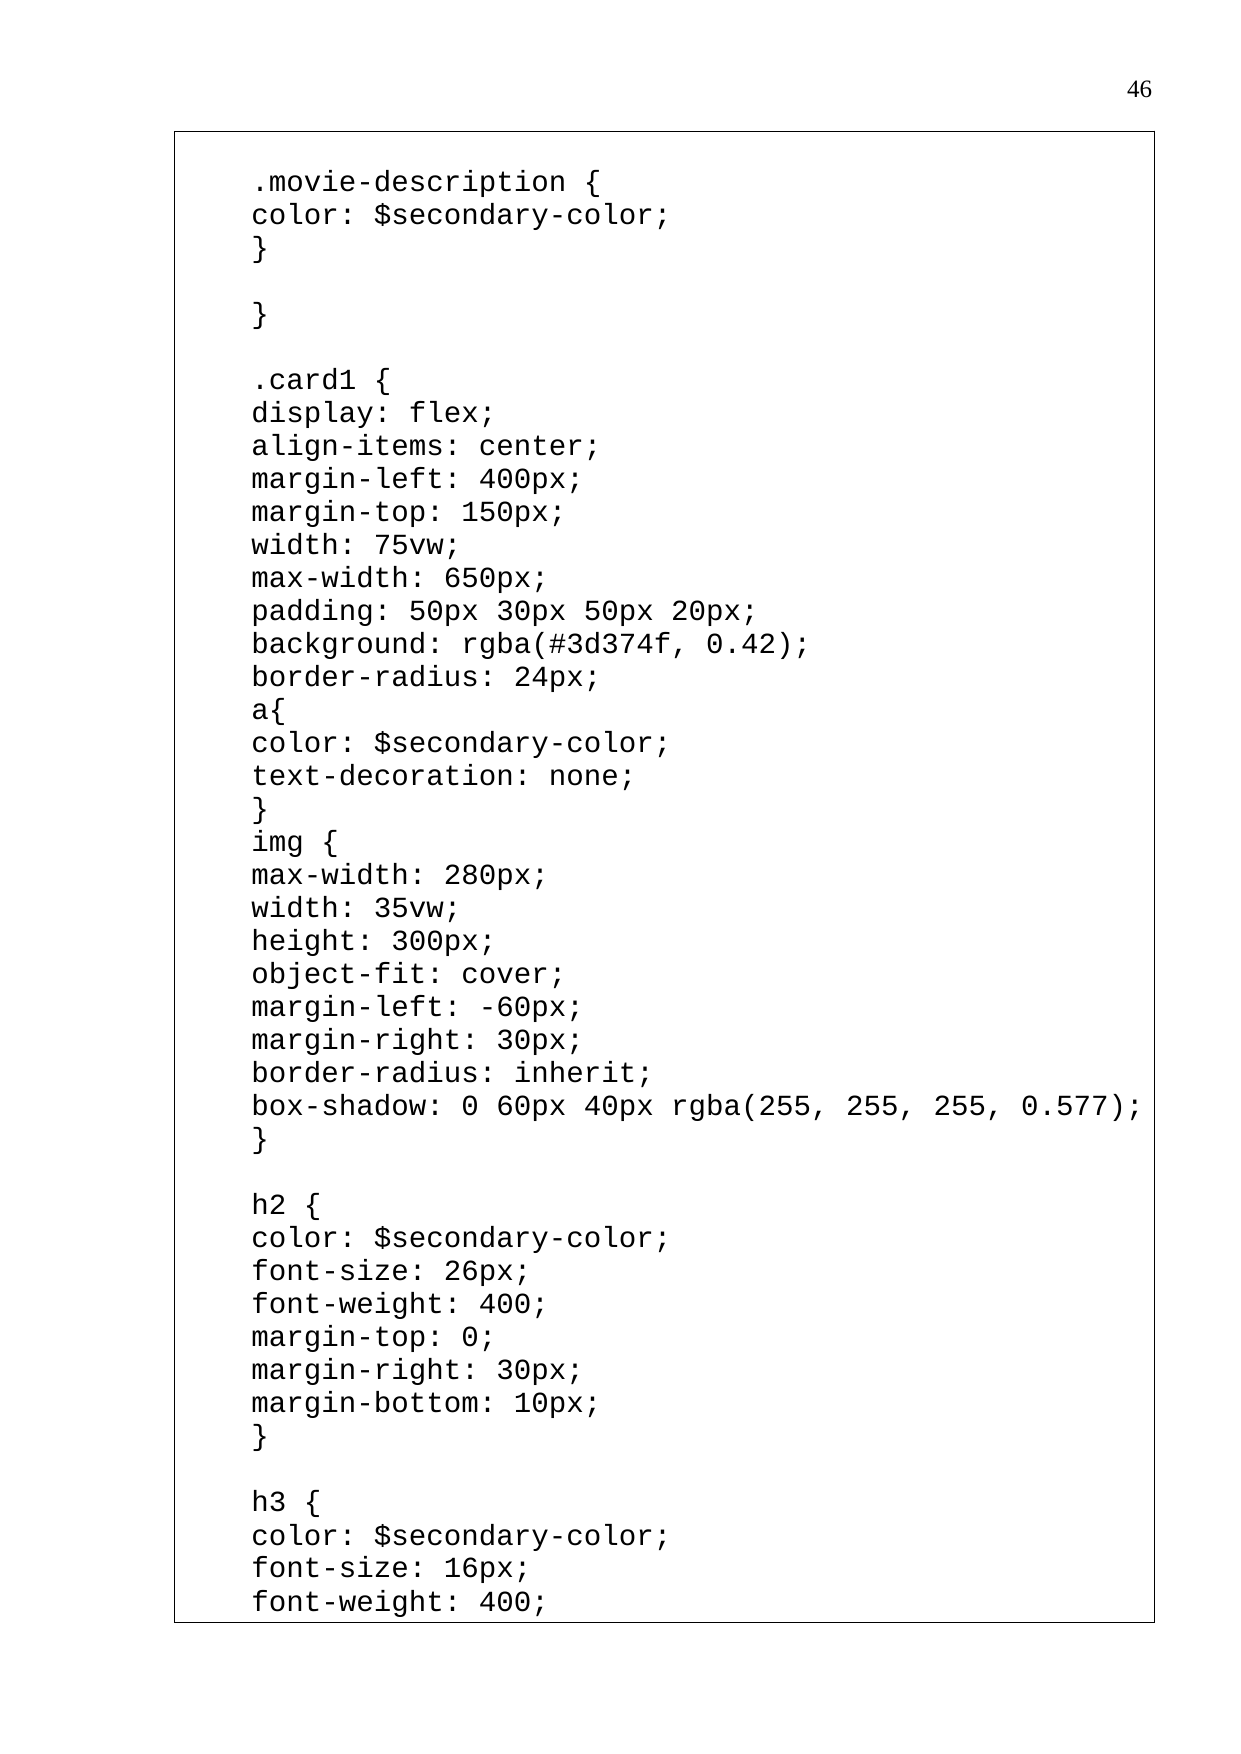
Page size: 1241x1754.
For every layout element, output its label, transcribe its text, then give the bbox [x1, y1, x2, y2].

text display: flex; [177, 398, 1152, 431]
text margin-top: 0; [177, 1322, 1152, 1356]
text .movie-description { [177, 167, 1152, 200]
text img { [177, 827, 1152, 860]
text } [177, 233, 1152, 266]
text max-width: 280px; [177, 860, 1152, 893]
text } [177, 794, 1152, 827]
text color: $secondary-color; [177, 200, 1152, 233]
text background: rgba(#3d374f, 0.42); [177, 629, 1152, 662]
text height: 300px; [177, 926, 1152, 959]
text max-width: 650px; [177, 563, 1152, 596]
text box-shadow: 0 60px 40px rgba(255, 255, 255, 0.577); [177, 1091, 1152, 1124]
text margin-left: -60px; [177, 992, 1152, 1025]
text } [177, 1124, 1152, 1157]
text margin-bottom: 10px; [177, 1388, 1152, 1422]
text color: $secondary-color; [177, 1223, 1152, 1256]
text width: 75vw; [177, 530, 1152, 563]
text } [177, 299, 1152, 332]
text .card1 { [177, 365, 1152, 398]
text h3 { [177, 1488, 1152, 1521]
text font-weight: 400; [175, 1583, 1154, 1622]
text object-fit: cover; [177, 959, 1152, 992]
text border-radius: inherit; [177, 1058, 1152, 1091]
text margin-right: 30px; [177, 1025, 1152, 1058]
text font-size: 16px; [177, 1554, 1152, 1583]
text font-size: 26px; [177, 1256, 1152, 1289]
text width: 35vw; [177, 893, 1152, 926]
text margin-left: 400px; [177, 464, 1152, 497]
text padding: 50px 30px 50px 20px; [177, 596, 1152, 629]
text a{ [177, 695, 1152, 728]
text border-radius: 24px; [177, 662, 1152, 695]
text text-decoration: none; [177, 761, 1152, 794]
text color: $secondary-color; [177, 1521, 1152, 1554]
text align-items: center; [177, 431, 1152, 464]
text margin-right: 30px; [177, 1356, 1152, 1388]
text color: $secondary-color; [177, 728, 1152, 761]
text } [177, 1422, 1152, 1454]
text margin-top: 150px; [177, 497, 1152, 530]
text font-weight: 400; [177, 1289, 1152, 1322]
text h2 { [177, 1190, 1152, 1223]
